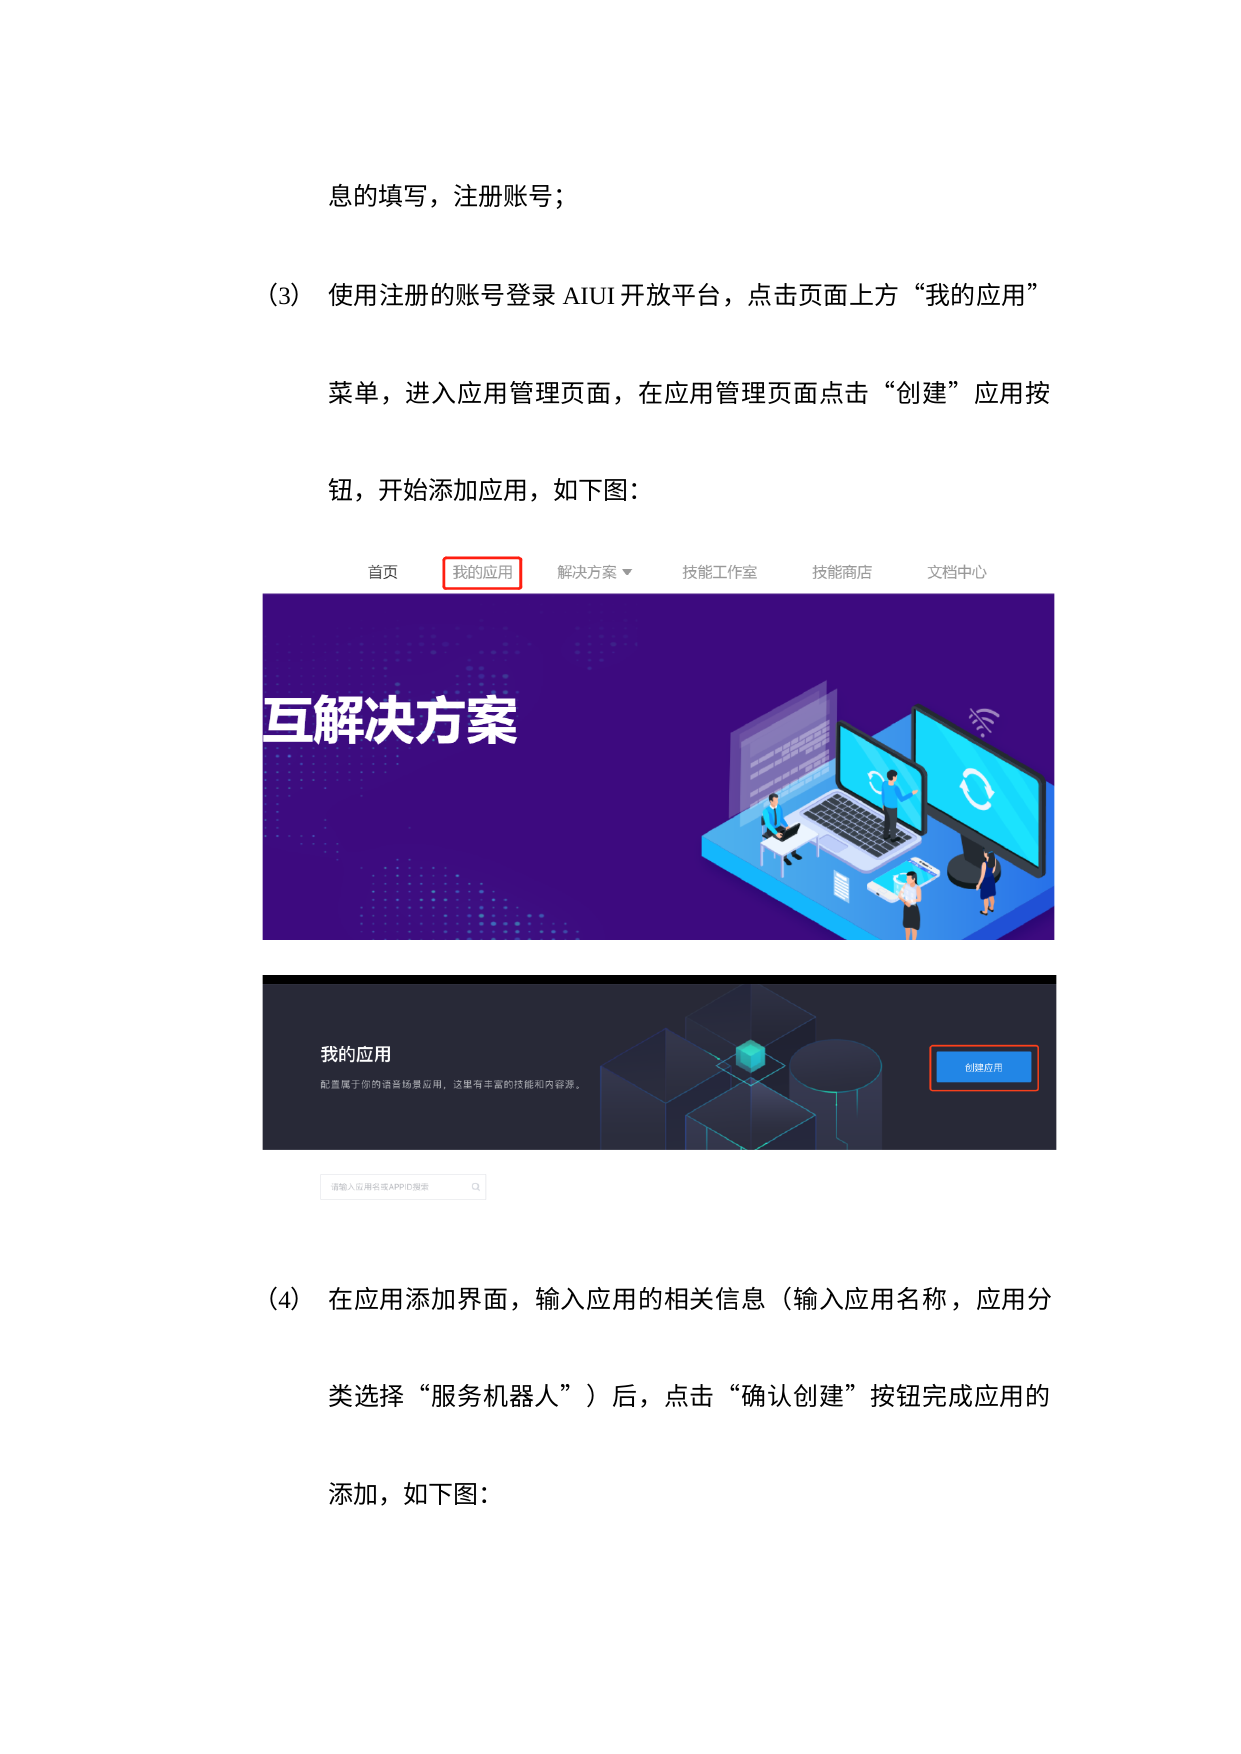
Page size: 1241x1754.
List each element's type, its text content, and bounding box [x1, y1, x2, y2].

list 使用注册的账号登录AIUI开放平台，点击页面上方“我的应用”菜单，进入应用管理页面，在应用管理页面点击“创建”应用按钮，开始添加应用，如下图： [253, 261, 1053, 521]
picture [262, 975, 1057, 1221]
list 在应用添加界面，输入应用的相关信息（输入应用名称，应用分类选择“服务机器人”）后，点击“确认创建”按钮完成应用的添加，如下图： [253, 1265, 1053, 1525]
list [253, 162, 1053, 227]
picture [262, 555, 1055, 940]
